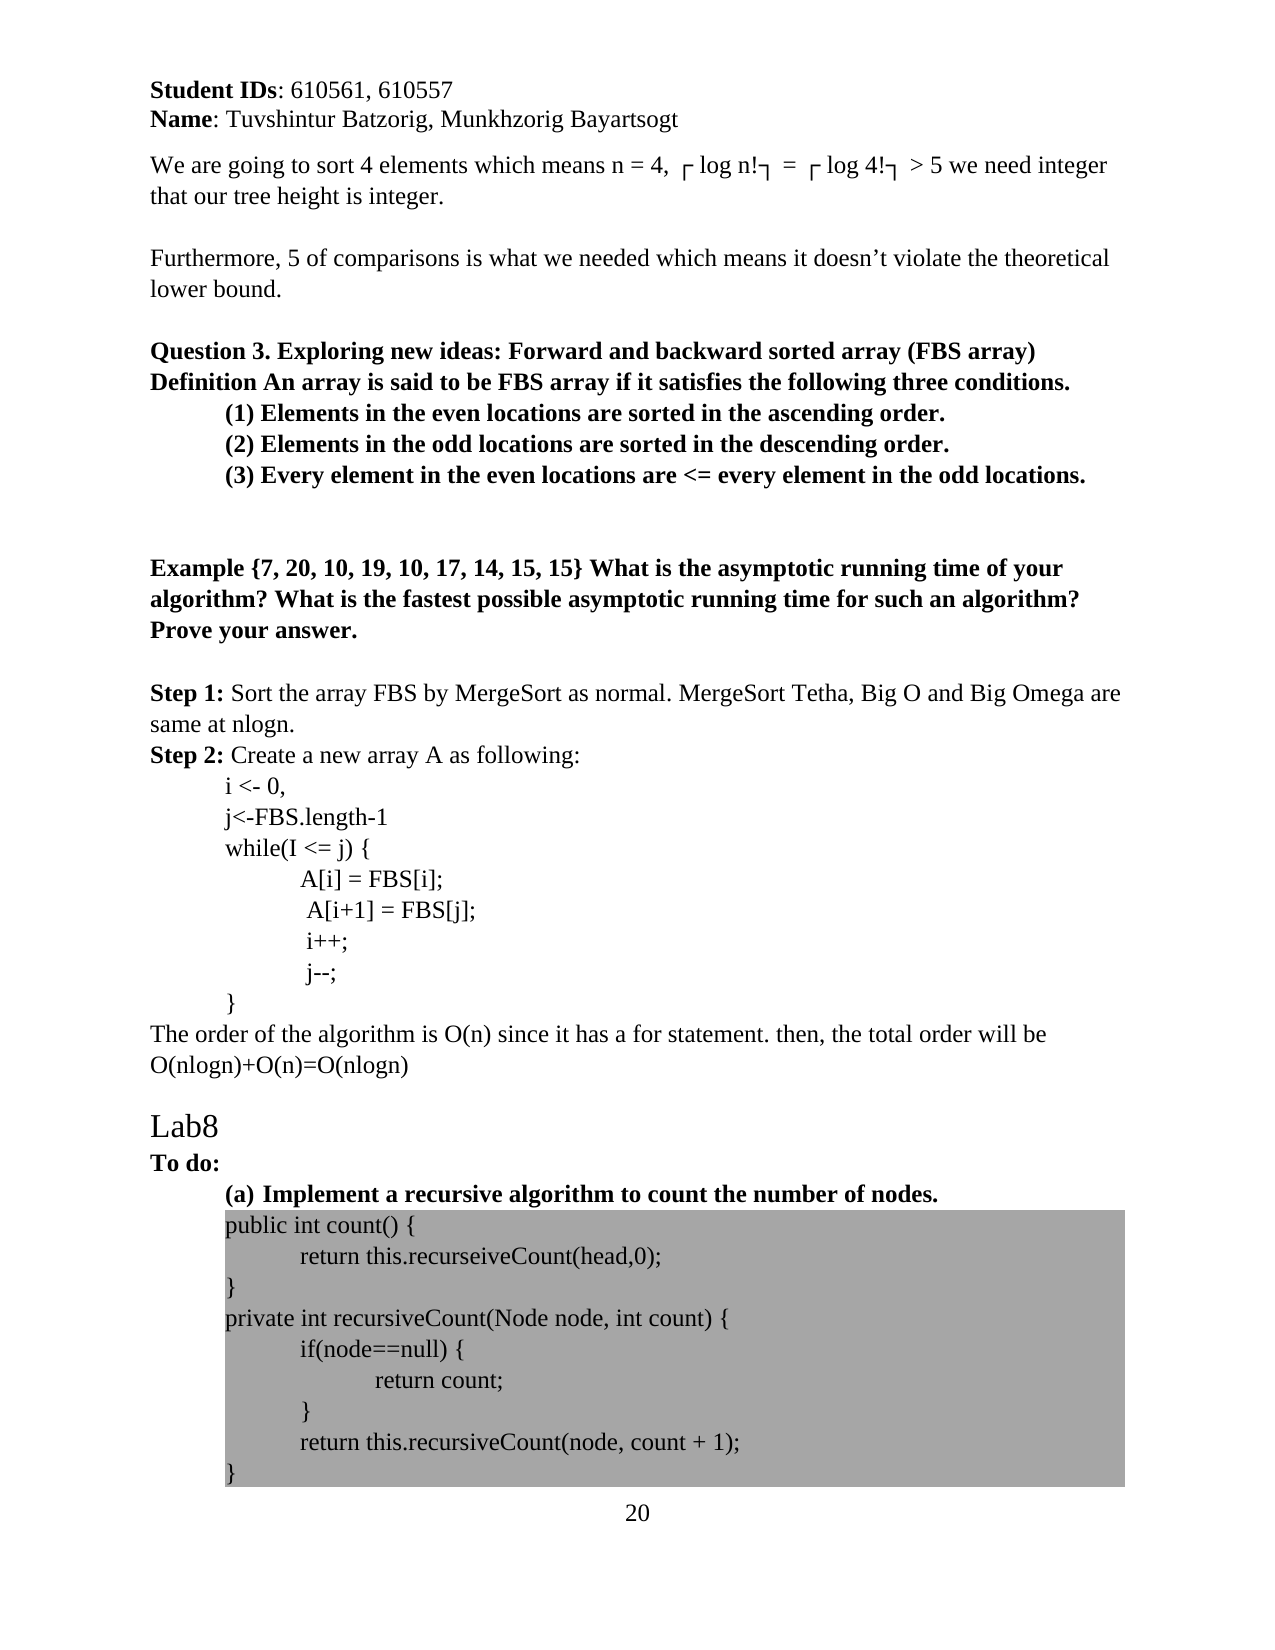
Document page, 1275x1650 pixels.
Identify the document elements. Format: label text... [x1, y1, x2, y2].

text To do: [150, 1148, 1125, 1176]
text (2) Elements in the odd locations are sorted in the descending order. [150, 429, 1125, 458]
text return this.recursiveCount(node, count + 1); [225, 1427, 1125, 1456]
list Implement a recursive algorithm to count the number of nodes. [225, 1179, 1125, 1207]
text Step 2: Create a new array A as following: [150, 740, 1125, 768]
text } [225, 1396, 1125, 1425]
text Step 1: Sort the array FBS by MergeSort as normal. MergeSort Tetha, Big O and Big Omega are same at nlogn. [150, 678, 1125, 737]
text j--; [225, 957, 1125, 986]
text while(I <= j) { [150, 833, 1125, 862]
text We are going to sort 4 elements which means n = 4, ┌ log n!┐ = ┌ log 4!┐ > 5 we need integer that our tree height is integer. [150, 150, 1125, 210]
text A[i+1] = FBS[j]; [225, 895, 1125, 924]
text if(node==null) { [225, 1334, 1125, 1363]
text } [225, 988, 1125, 1017]
text The order of the algorithm is O(n) since it has a for statement. then, the total order will be O(nlogn)+O(n)=O(nlogn) [150, 1019, 1125, 1079]
text } [225, 1272, 1125, 1301]
text } [225, 1458, 1125, 1487]
text Example {7, 20, 10, 19, 10, 17, 14, 15, 15} What is the asymptotic running time of your algorithm? What is the fastest possible asymptotic running time for such an algorithm? Prove your answer. [150, 553, 1125, 644]
text j<-FBS.length-1 [150, 802, 1125, 831]
text Question 3. Exploring new ideas: Forward and backward sorted array (FBS array) Definition An array is said to be FBS array if it satisfies the following three conditions. [150, 336, 1125, 396]
text private int recursiveCount(Node node, int count) { [225, 1303, 1125, 1332]
text A[i] = FBS[i]; [225, 864, 1125, 893]
text Furthermore, 5 of comparisons is what we needed which means it doesn’t violate the theoretical lower bound. [150, 243, 1125, 303]
subtitle Lab8 [150, 1106, 1125, 1144]
text i <- 0, [150, 771, 1125, 799]
text (1) Elements in the even locations are sorted in the ascending order. [150, 398, 1125, 427]
text (3) Every element in the even locations are <= every element in the odd locations. [150, 460, 1125, 489]
text return count; [225, 1365, 1125, 1394]
text public int count() { [225, 1210, 1125, 1238]
text i++; [225, 926, 1125, 955]
text return this.recurseiveCount(head,0); [225, 1241, 1125, 1269]
